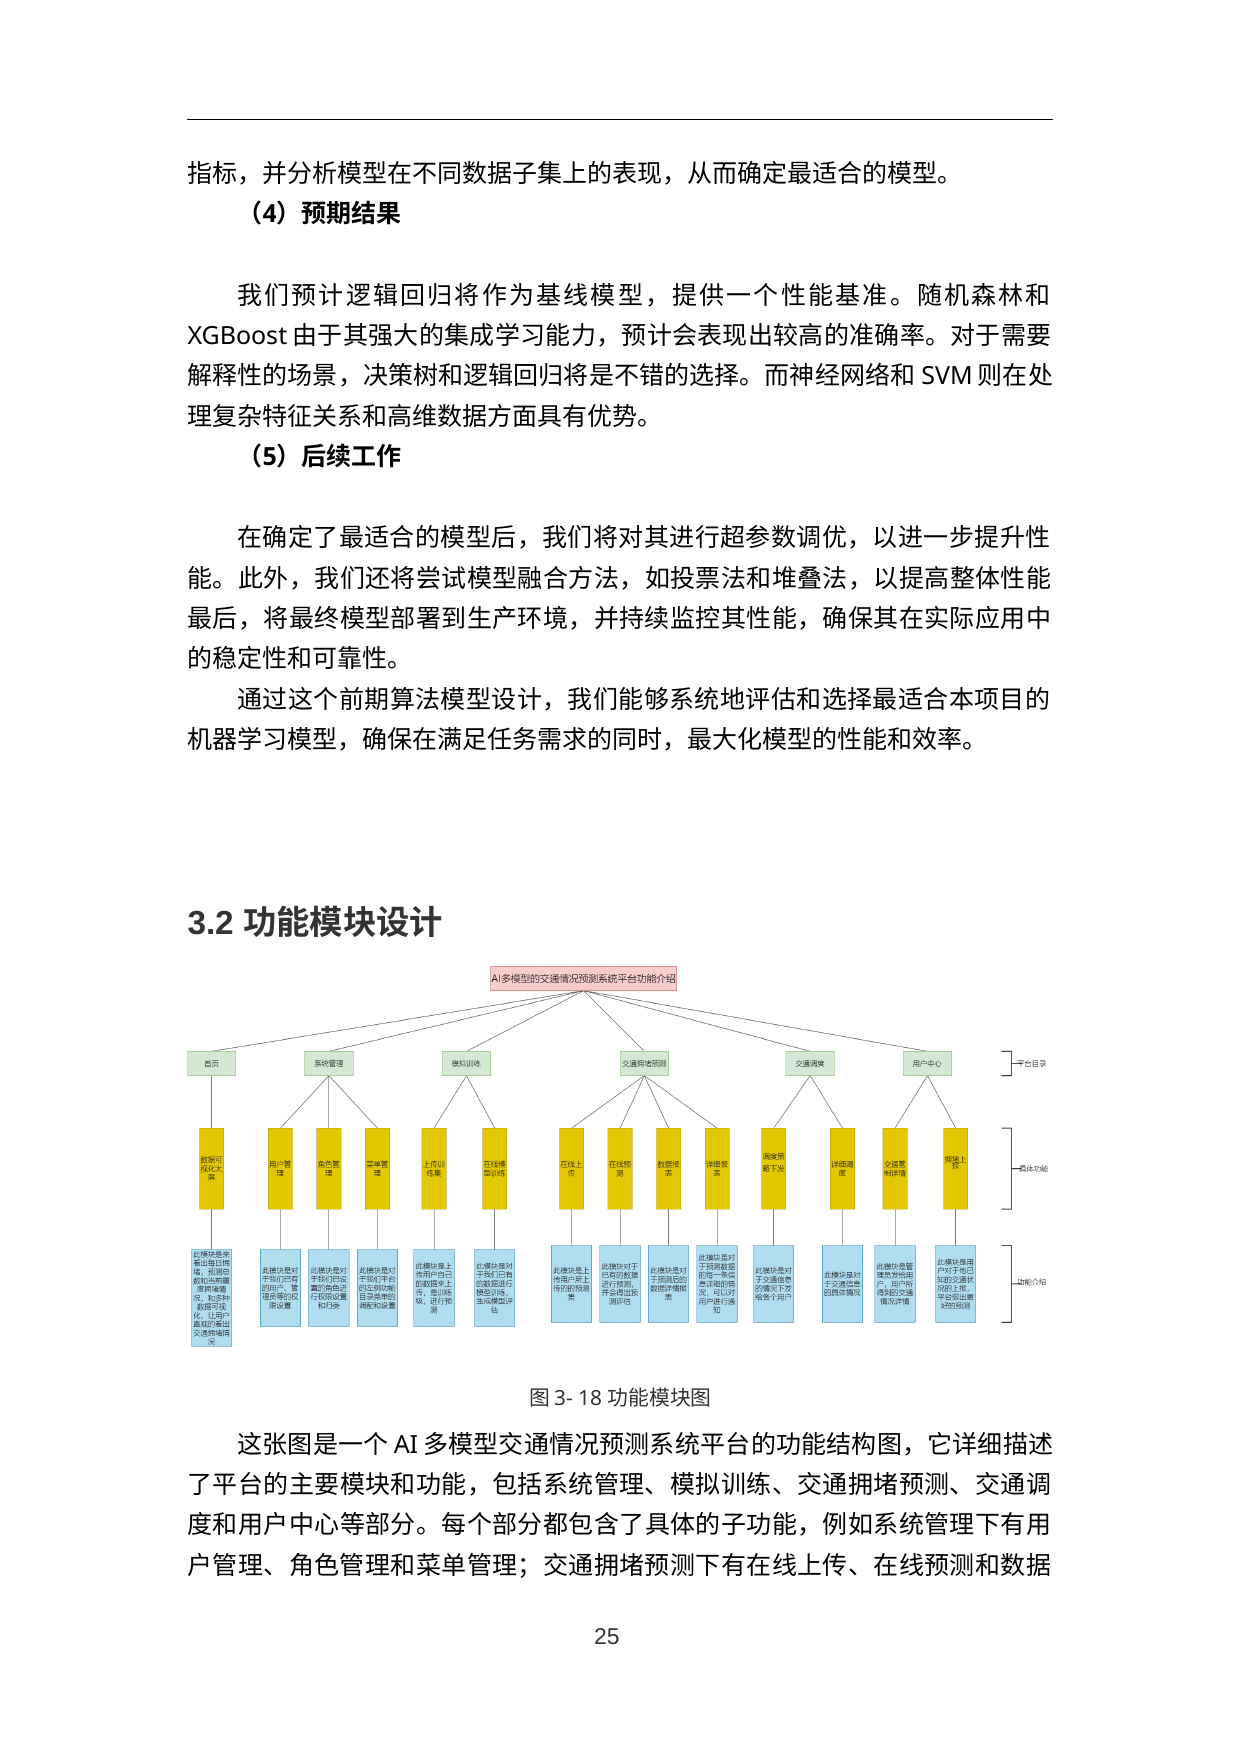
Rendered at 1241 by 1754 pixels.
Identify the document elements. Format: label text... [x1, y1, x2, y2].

text 通过这个前期算法模型设计，我们能够系统地评估和选择最适合本项目的机器学习模型，确保在满足任务需求的同时，最大化模型的性能和效率。 [187, 677, 1053, 758]
subtitle 3.2 功能模块设计 [187, 879, 1053, 960]
text 我们预计逻辑回归将作为基线模型，提供一个性能基准。随机森林和XGBoost由于其强大的集成学习能力，预计会表现出较高的准确率。对于需要解释性的场景，决策树和逻辑回归将是不错的选择。而神经网络和SVM则在处理复杂特征关系和高维数据方面具有优势。 [187, 273, 1053, 434]
text 在确定了最适合的模型后，我们将对其进行超参数调优，以进一步提升性能。此外，我们还将尝试模型融合方法，如投票法和堆叠法，以提高整体性能。最后，将最终模型部署到生产环境，并持续监控其性能，确保其在实际应用中的稳定性和可靠性。 [187, 516, 1053, 677]
text 图3- 18 功能模块图 [187, 1376, 1053, 1416]
picture [187, 966, 1053, 1347]
text （5）后续工作 [187, 434, 1053, 475]
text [187, 1422, 1053, 1584]
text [187, 151, 1053, 192]
text （4）预期结果 [187, 192, 1053, 232]
